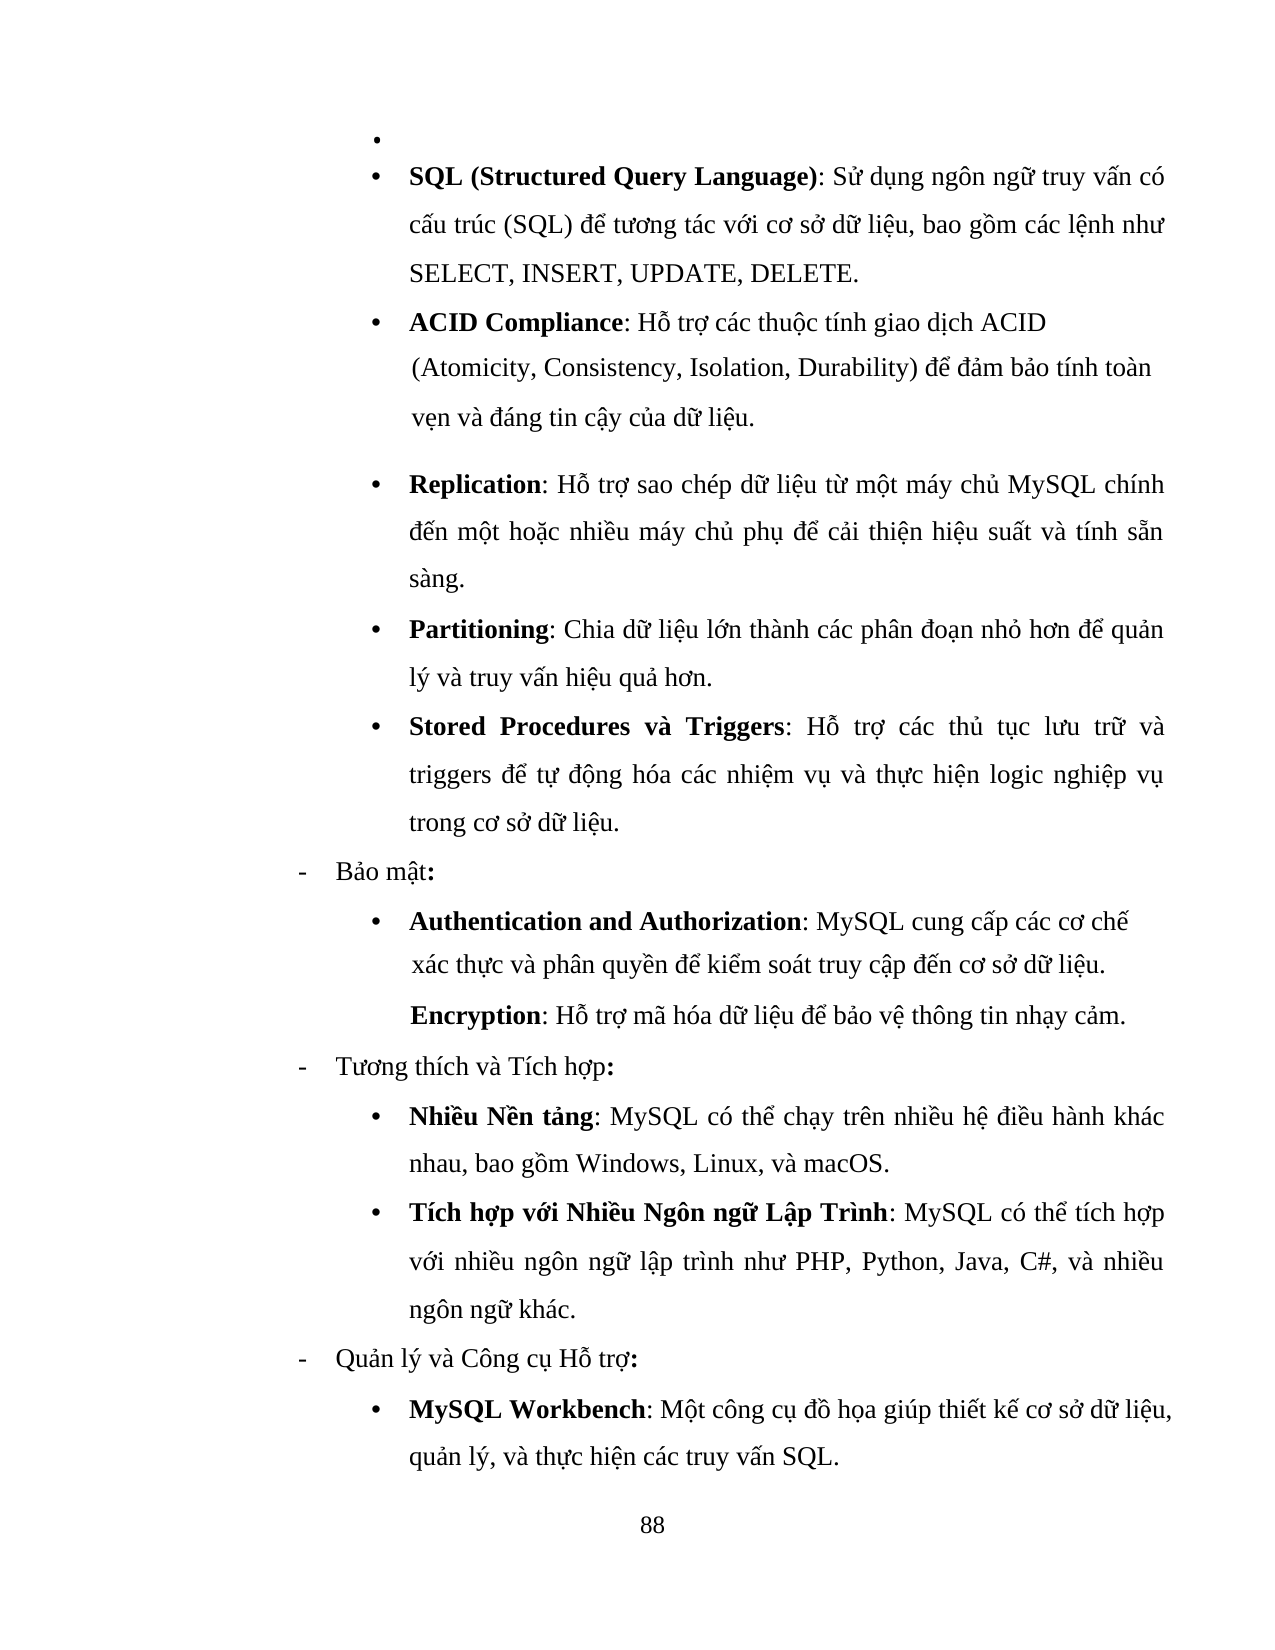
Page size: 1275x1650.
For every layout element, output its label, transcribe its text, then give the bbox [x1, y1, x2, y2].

list Bảo mật: [298, 855, 1173, 886]
list Authentication and Authorization: MySQL cung cấp các cơ chế [371, 905, 1165, 936]
list Partitioning: Chia dữ liệu lớn thành các phân đoạn nhỏ hơn để quản lý và truy vấn hiệu quả hơn. [371, 613, 1165, 692]
list SQL (Structured Query Language): Sử dụng ngôn ngữ truy vấn có cấu trúc (SQL) để tương tác với cơ sở dữ liệu, bao gồm các lệnh như SELECT, INSERT, UPDATE, DELETE. [371, 160, 1165, 288]
list Tích hợp với Nhiều Ngôn ngữ Lập Trình: MySQL có thể tích hợp với nhiều ngôn ngữ lập trình như PHP, Python, Java, C#, và nhiều ngôn ngữ khác. [371, 1196, 1165, 1324]
list Tương thích và Tích hợp: [298, 1050, 1173, 1081]
list ACID Compliance: Hỗ trợ các thuộc tính giao dịch ACID [371, 306, 1165, 337]
list Stored Procedures và Triggers: Hỗ trợ các thủ tục lưu trữ và triggers để tự động hóa các nhiệm vụ và thực hiện logic nghiệp vụ trong cơ sở dữ liệu. [371, 710, 1165, 837]
list MySQL Workbench: Một công cụ đồ họa giúp thiết kế cơ sở dữ liệu, quản lý, và thực hiện các truy vấn SQL. [371, 1393, 1173, 1471]
text xác thực và phân quyền để kiểm soát truy cập đến cơ sở dữ liệu. [411, 948, 1173, 980]
list Nhiều Nền tảng: MySQL có thể chạy trên nhiều hệ điều hành khác nhau, bao gồm Windows, Linux, và macOS. [371, 1100, 1165, 1178]
list Replication: Hỗ trợ sao chép dữ liệu từ một máy chủ MySQL chính đến một hoặc nhiều máy chủ phụ để cải thiện hiệu suất và tính sẵn sàng. [371, 468, 1165, 593]
text Encryption: Hỗ trợ mã hóa dữ liệu để bảo vệ thông tin nhạy cảm. [149, 999, 1126, 1030]
text (Atomicity, Consistency, Isolation, Durability) để đảm bảo tính toàn vẹn và đáng tin cậy của dữ liệu. [411, 352, 1173, 432]
list Quản lý và Công cụ Hỗ trợ: [298, 1342, 1173, 1373]
